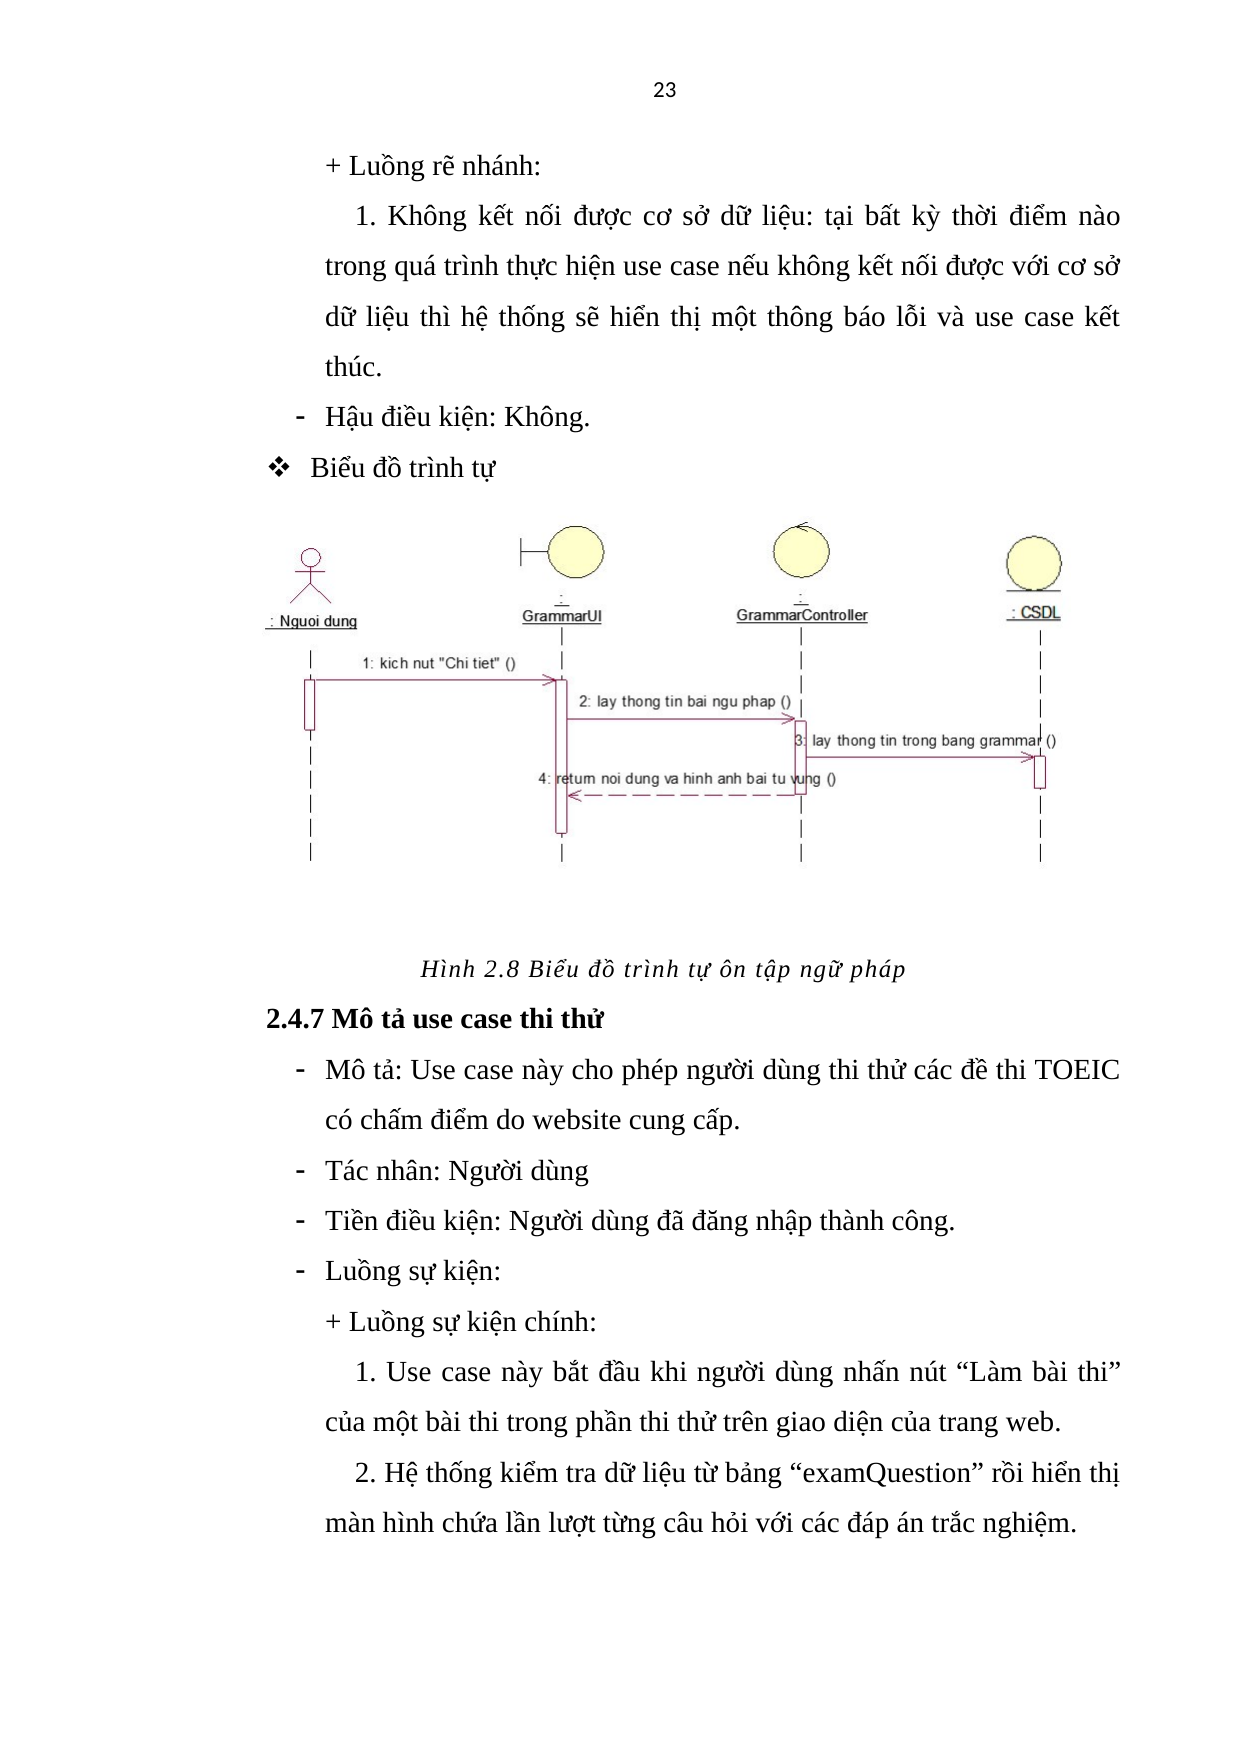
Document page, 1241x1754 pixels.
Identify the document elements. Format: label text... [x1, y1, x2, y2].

list + Luồng rẽ nhánh: [325, 148, 1122, 181]
list Luồng sự kiện: [295, 1253, 1122, 1287]
picture [206, 500, 1122, 924]
subtitle 2.4.7 Mô tả use case thi thử [207, 1002, 1122, 1035]
list 1. Không kết nối được cơ sở dữ liệu: tại bất kỳ thời điểm nào trong quá trình thực hiện use case nếu không kết nối được với cơ sở dữ liệu thì hệ thống sẽ hiển thị một thông báo lỗi và use case kết thúc. [325, 198, 1122, 382]
list Tiền điều kiện: Người dùng đã đăng nhập thành công. [295, 1203, 1122, 1237]
list Biểu đồ trình tự [266, 450, 1122, 483]
list 2. Hệ thống kiểm tra dữ liệu từ bảng “examQuestion” rồi hiển thị màn hình chứa lần lượt từng câu hỏi với các đáp án trắc nghiệm. [325, 1455, 1122, 1539]
list Hậu điều kiện: Không. [295, 399, 1122, 433]
list Mô tả: Use case này cho phép người dùng thi thử các đề thi TOEIC có chấm điểm do website cung cấp. [295, 1052, 1122, 1136]
list + Luồng sự kiện chính: [325, 1304, 1122, 1337]
list Tác nhân: Người dùng [295, 1153, 1122, 1186]
list 1. Use case này bắt đầu khi người dùng nhấn nút “Làm bài thi” của một bài thi trong phần thi thử trên giao diện của trang web. [325, 1354, 1122, 1438]
